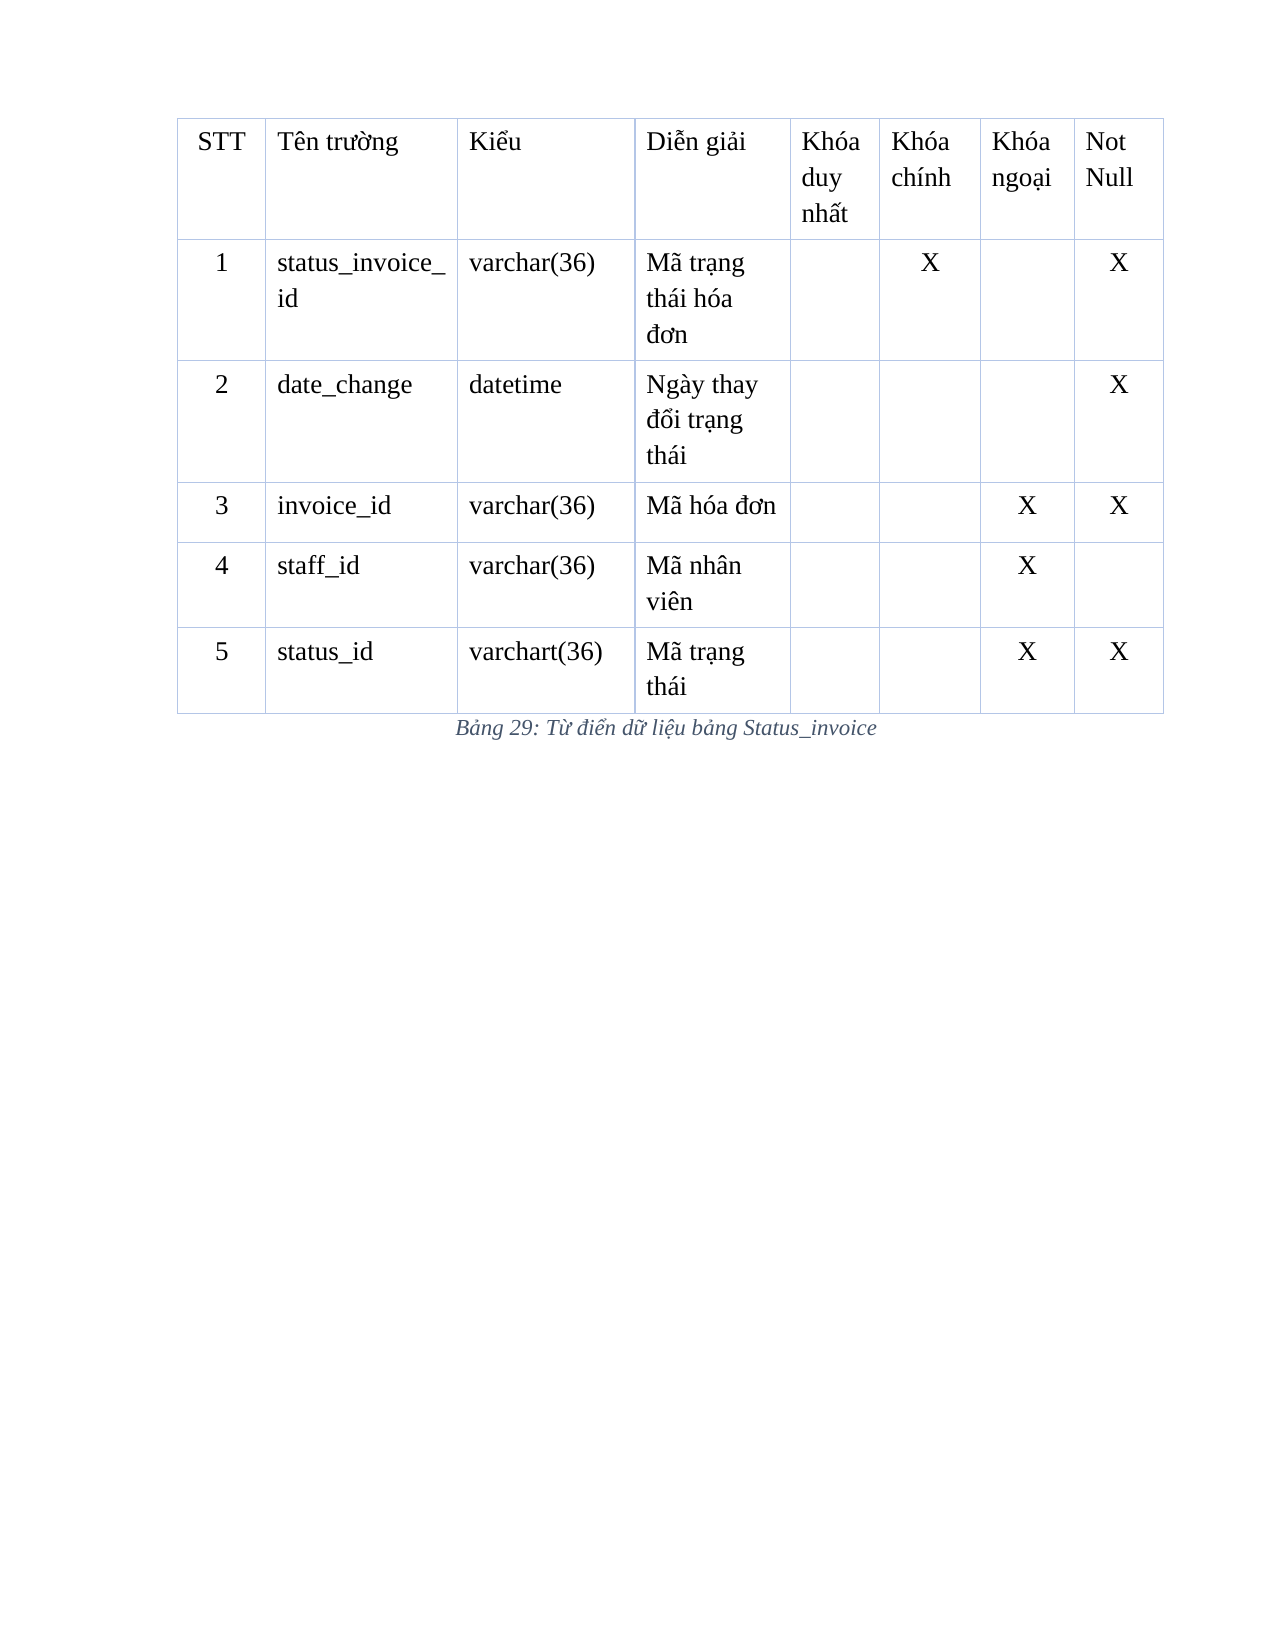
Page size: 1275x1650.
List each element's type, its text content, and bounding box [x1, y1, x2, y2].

table_header Tên trường [266, 119, 457, 239]
table_cell 1 [178, 240, 265, 360]
table_cell varchar(36) [458, 543, 634, 627]
table_cell [981, 240, 1074, 360]
table_cell Mã trạng thái hóa đơn [636, 240, 790, 360]
table_cell X [880, 240, 980, 360]
table_cell X [981, 483, 1074, 542]
table_cell [1075, 543, 1163, 627]
table_header STT [178, 119, 265, 239]
table_cell 4 [178, 543, 265, 627]
table_cell Mã hóa đơn [636, 483, 790, 542]
table_cell 3 [178, 483, 265, 542]
table_cell [791, 543, 879, 627]
table_cell 2 [178, 361, 265, 482]
table_cell [880, 483, 980, 542]
table_cell X [1075, 361, 1163, 482]
table_cell varchar(36) [458, 483, 634, 542]
table_cell X [981, 543, 1074, 627]
table_cell varchar(36) [458, 240, 634, 360]
table_cell status_id [266, 628, 457, 713]
table_cell [791, 628, 879, 713]
table_header Kiểu [458, 119, 634, 239]
table_cell staff_id [266, 543, 457, 627]
table_header Not Null [1075, 119, 1163, 239]
table_cell [791, 361, 879, 482]
table_cell Ngày thay đổi trạng thái [636, 361, 790, 482]
table_cell [981, 361, 1074, 482]
table_header Diễn giải [636, 119, 790, 239]
table_cell [880, 543, 980, 627]
table_cell X [981, 628, 1074, 713]
table_cell [791, 483, 879, 542]
table_cell Mã nhân viên [636, 543, 790, 627]
table_header Khóa chính [880, 119, 980, 239]
text Bảng 29: Từ điển dữ liệu bảng Status_invoice [177, 714, 1157, 740]
table_cell X [1075, 628, 1163, 713]
table_cell X [1075, 483, 1163, 542]
table_cell 5 [178, 628, 265, 713]
table_cell invoice_id [266, 483, 457, 542]
table_cell status_invoice_id [266, 240, 457, 360]
table_header Khóa duy nhất [791, 119, 879, 239]
table_cell Mã trạng thái [636, 628, 790, 713]
table_cell [791, 240, 879, 360]
table_cell [880, 628, 980, 713]
table_cell X [1075, 240, 1163, 360]
table_cell [880, 361, 980, 482]
table_cell datetime [458, 361, 634, 482]
table_header Khóa ngoại [981, 119, 1074, 239]
table_cell varchart(36) [458, 628, 634, 713]
table_cell date_change [266, 361, 457, 482]
